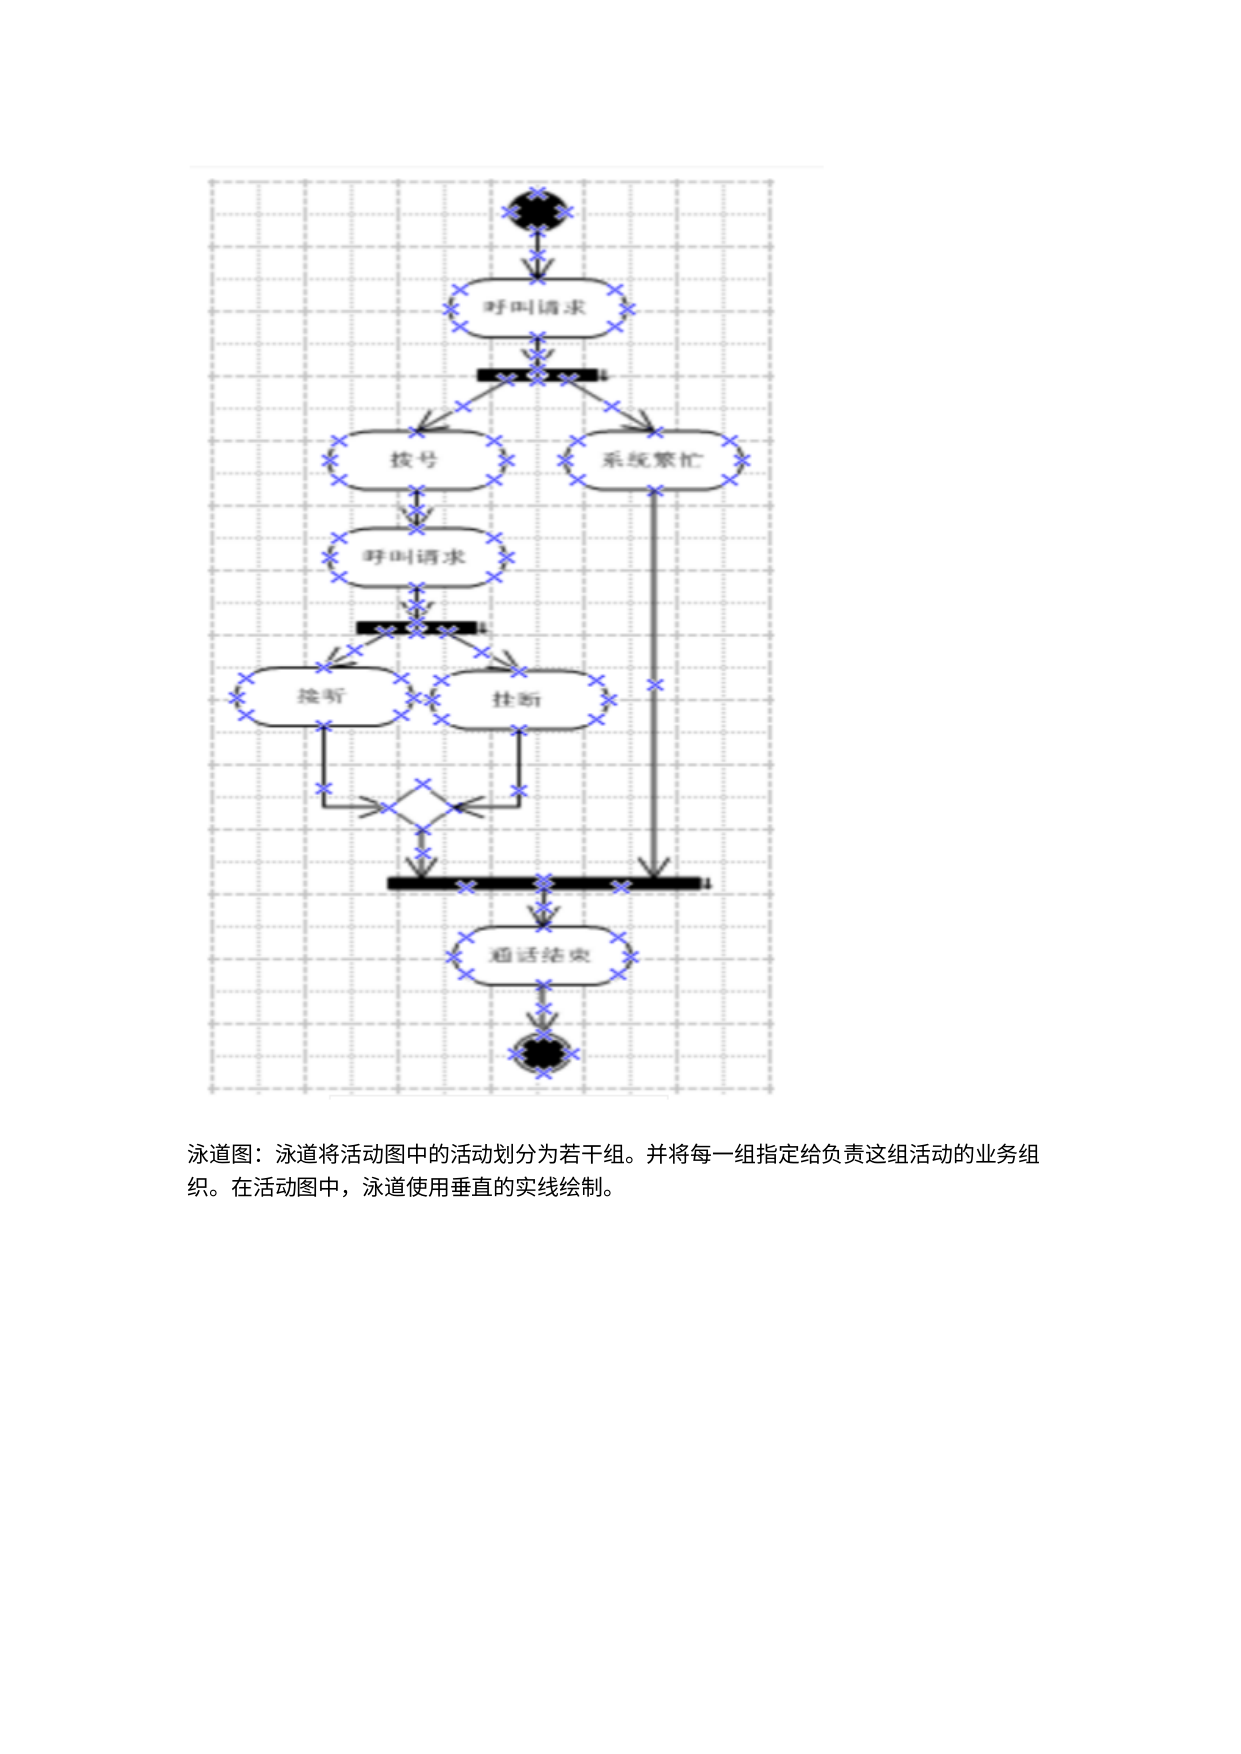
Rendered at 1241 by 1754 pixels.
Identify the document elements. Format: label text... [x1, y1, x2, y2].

text 泳道图：泳道将活动图中的活动划分为若干组。并将每一组指定给负责这组活动的业务组织。在活动图中，泳道使用垂直的实线绘制。 [187, 1137, 1053, 1202]
picture [187, 163, 827, 1103]
